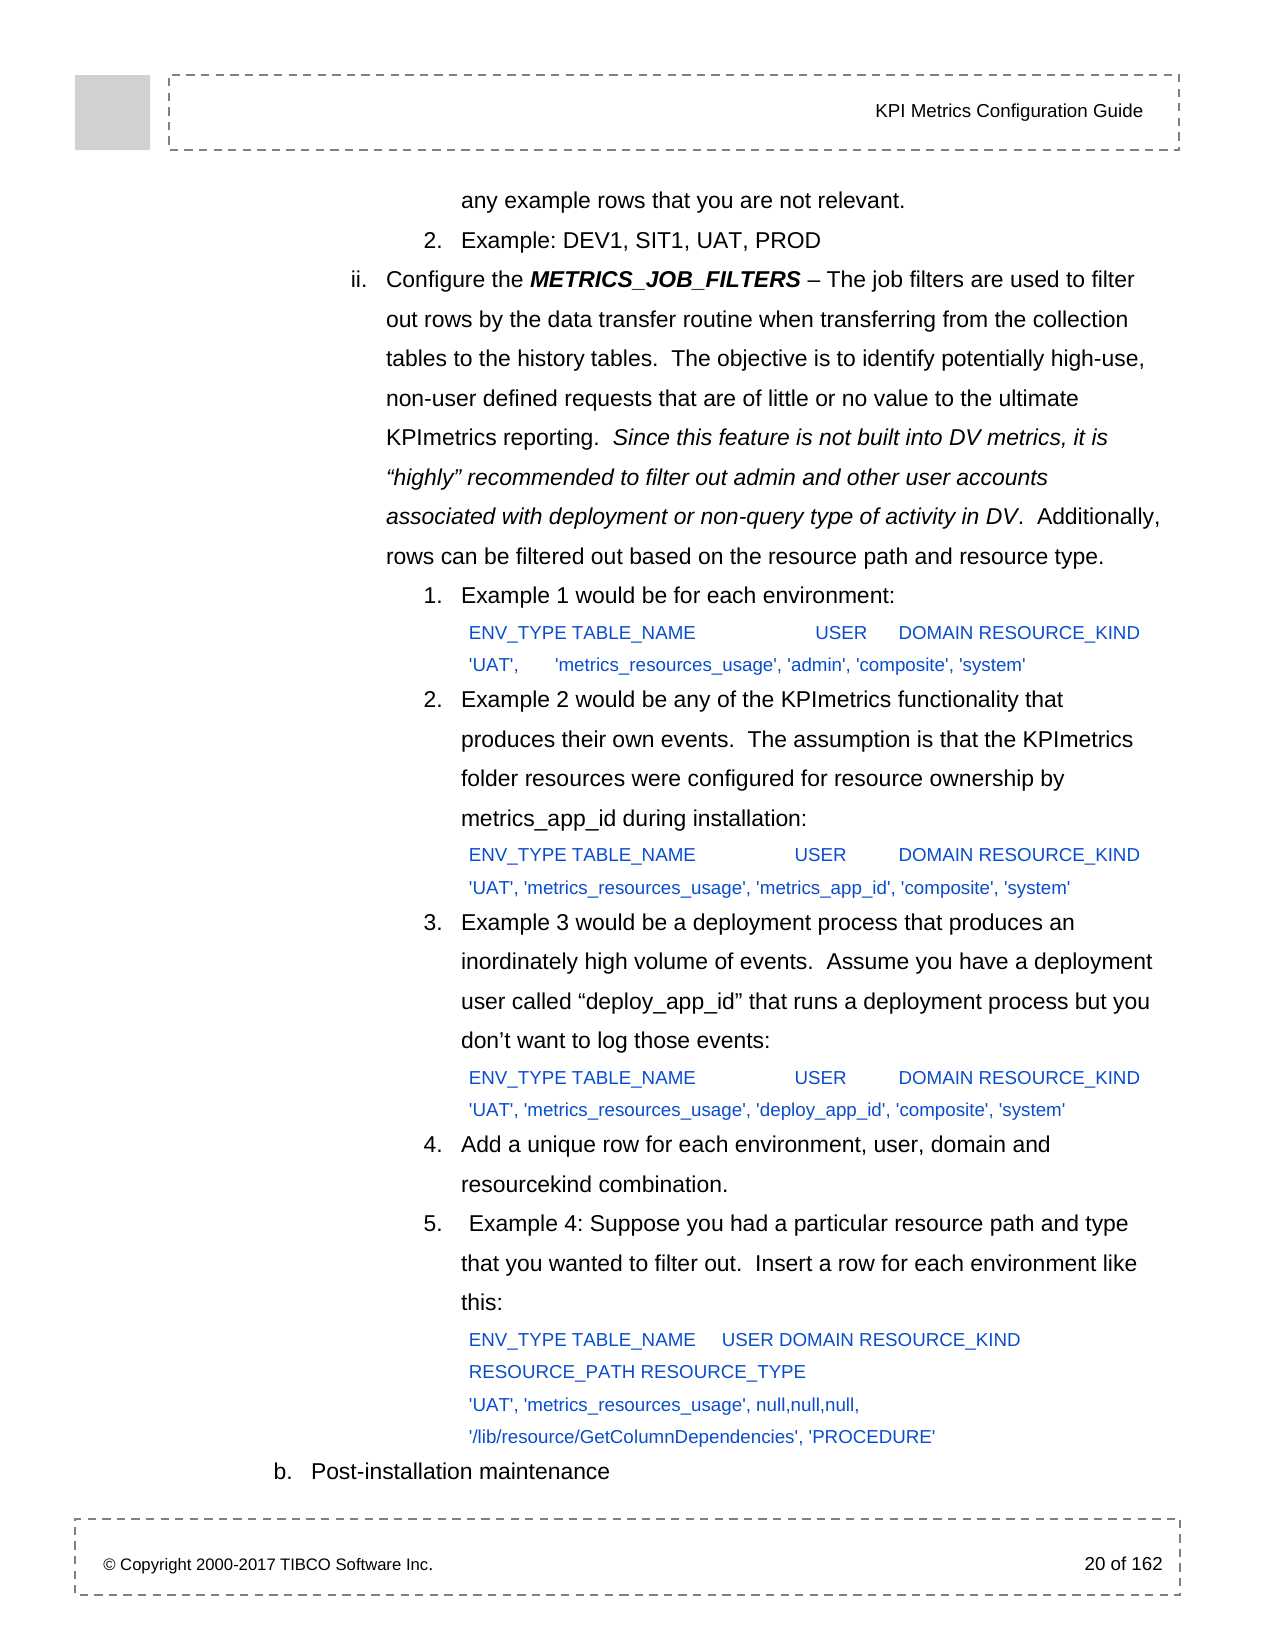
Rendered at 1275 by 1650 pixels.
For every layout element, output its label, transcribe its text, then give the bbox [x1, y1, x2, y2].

list 'UAT', 'metrics_resources_usage', 'deploy_app_id', 'composite', 'system' [469, 1099, 1162, 1121]
list Example 2 would be any of the KPImetrics functionality that produces their own events. The assumption is that the KPImetrics folder resources were configured for resource ownership by metrics_app_id during installation: [423, 686, 1162, 831]
list Post-installation maintenance [273, 1458, 1162, 1484]
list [423, 187, 1162, 214]
list Example: DEV1, SIT1, UAT, PROD [423, 227, 1162, 253]
list ENV_TYPE TABLE_NAME USER DOMAIN RESOURCE_KIND [469, 844, 1162, 866]
list 'UAT', 'metrics_resources_usage', null,null,null, '/lib/resource/GetColumnDependencies', 'PROCEDURE' [469, 1393, 1162, 1447]
list Example 3 would be a deployment process that produces an inordinately high volume of events. Assume you have a deployment user called “deploy_app_id” that runs a deployment process but you don’t want to log those events: [423, 909, 1162, 1054]
list Add a unique row for each environment, user, domain and resourcekind combination. [423, 1131, 1162, 1197]
list 'UAT', 'metrics_resources_usage', 'admin', 'composite', 'system' [469, 654, 1162, 676]
list ENV_TYPE TABLE_NAME USER DOMAIN RESOURCE_KIND [469, 622, 1162, 643]
list Configure the METRICS_JOB_FILTERS – The job filters are used to filter out rows by the data transfer routine when transferring from the collection tables to the history tables. The objective is to identify potentially high-use, non-user defined requests that are of little or no value to the ultimate KPImetrics reporting. Since this feature is not built into DV metrics, it is “highly” recommended to filter out admin and other user accounts associated with deployment or non-query type of activity in DV. Additionally, rows can be filtered out based on the resource path and resource type. [367, 266, 1162, 569]
list ENV_TYPE TABLE_NAME USER DOMAIN RESOURCE_KIND RESOURCE_PATH RESOURCE_TYPE [469, 1329, 1162, 1383]
list ENV_TYPE TABLE_NAME USER DOMAIN RESOURCE_KIND [469, 1067, 1162, 1088]
list Example 1 would be for each environment: [423, 582, 1162, 609]
list Example 4: Suppose you had a particular resource path and type that you wanted to filter out. Insert a row for each environment like this: [423, 1210, 1162, 1316]
list 'UAT', 'metrics_resources_usage', 'metrics_app_id', 'composite', 'system' [469, 877, 1162, 898]
